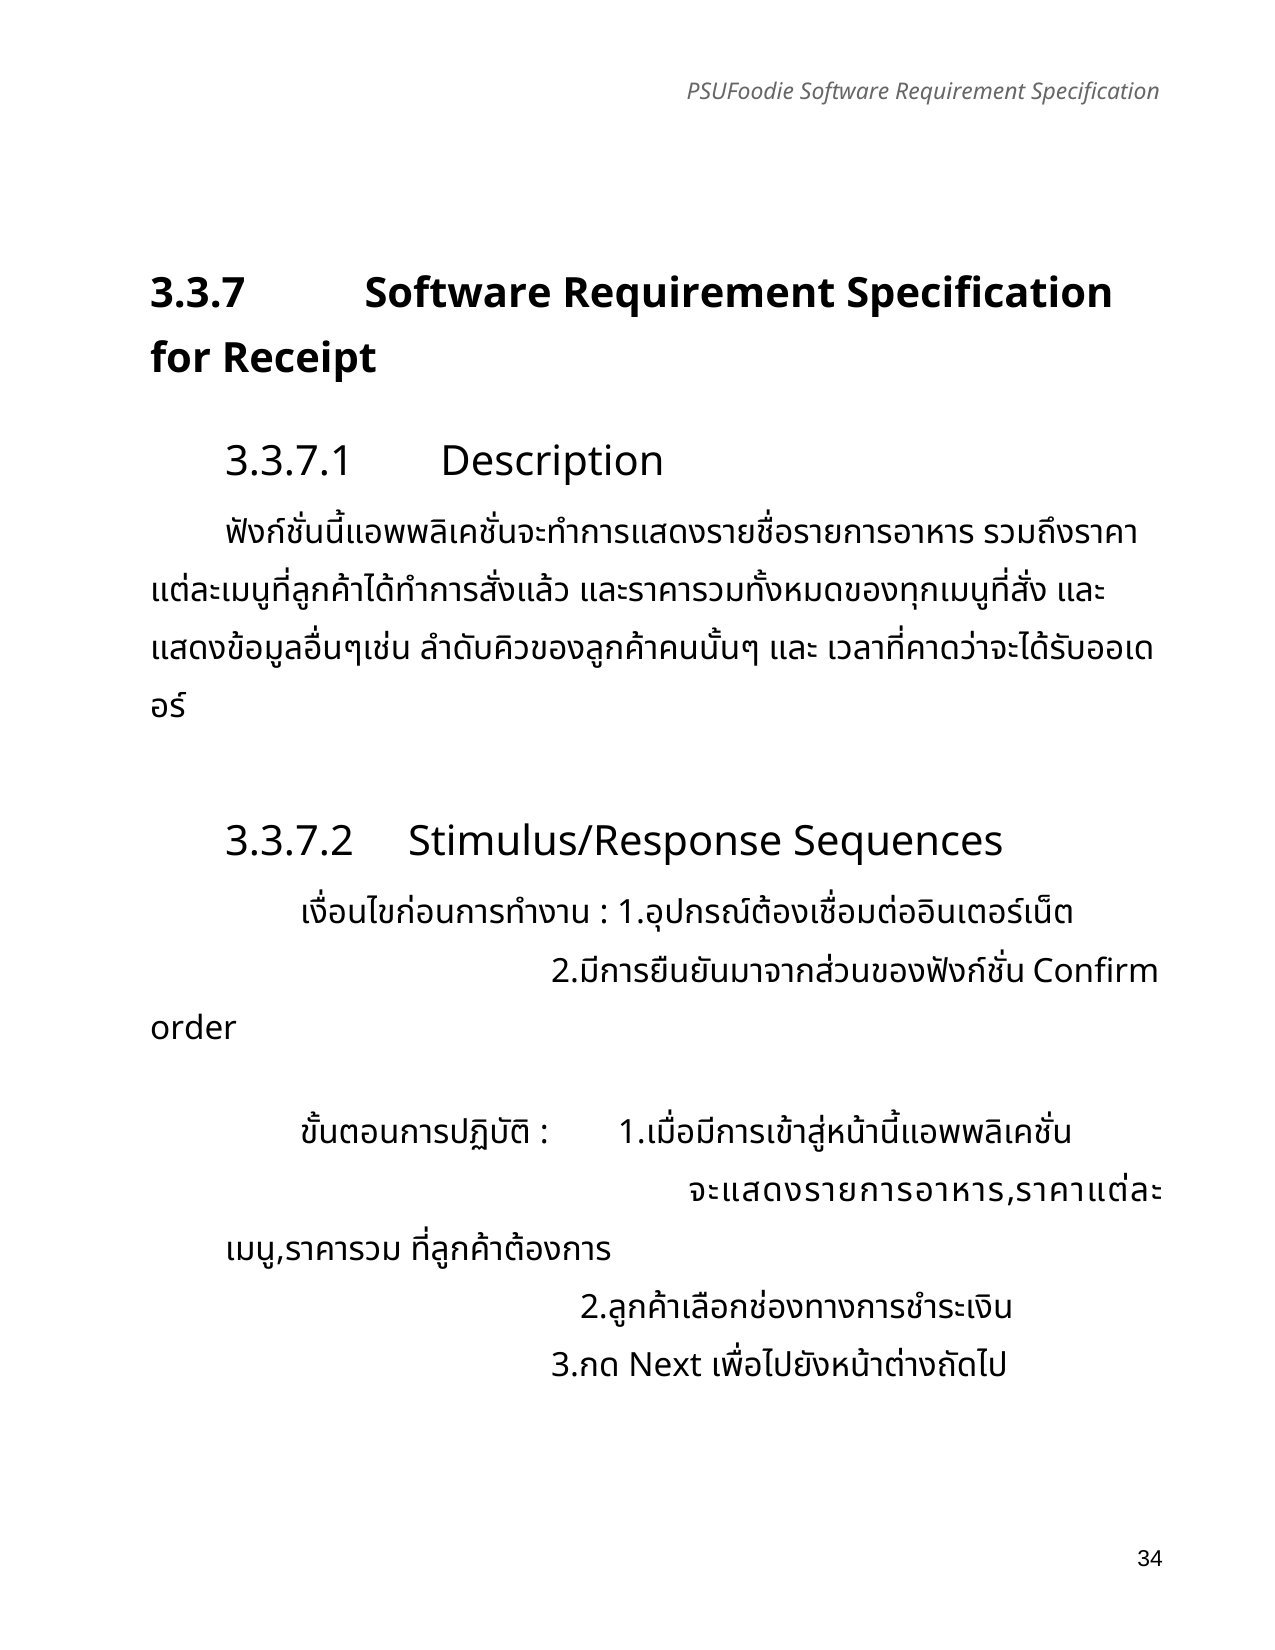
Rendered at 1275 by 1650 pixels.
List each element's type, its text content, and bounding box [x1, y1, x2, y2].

text จะแสดงรายการอาหาร,ราคาแต่ละเมนู,ราคารวม ที่ลูกค้าต้องการ [225, 1166, 1162, 1275]
text 2.ลูกค้าเลือกช่องทางการชำระเงิน [375, 1282, 1162, 1333]
subtitle 3.3.7.2 Stimulus/Response Sequences [150, 811, 1162, 867]
text 3.กด Next เพื่อไปยังหน้าต่างถัดไป [375, 1341, 1162, 1391]
text เงื่อนไขก่อนการทำงาน : 1.อุปกรณ์ต้องเชื่อมต่ออินเตอร์เน็ต [150, 888, 1162, 939]
text ขั้นตอนการปฏิบัติ : 1.เมื่อมีการเข้าสู่หน้านี้แอพพลิเคชั่น [225, 1108, 1162, 1159]
text ฟังก์ชั่นนี้แอพพลิเคชั่นจะทำการแสดงรายชื่อรายการอาหาร รวมถึงราคาแต่ละเมนูที่ลูกค้าได้ทำการสั่งแล้ว และราคารวมทั้งหมดของทุกเมนูที่สั่ง และ แสดงข้อมูลอื่นๆเช่น ลำดับคิวของลูกค้าคนนั้นๆ และ เวลาที่คาดว่าจะได้รับออเดอร์ [150, 508, 1162, 732]
subtitle 3.3.7 Software Requirement Specification for Receipt [150, 263, 1162, 384]
subtitle 3.3.7.1 Description [150, 431, 1162, 487]
text 2.มีการยืนยันมาจากส่วนของฟังก์ชั่นConfirm order [150, 946, 1162, 1049]
